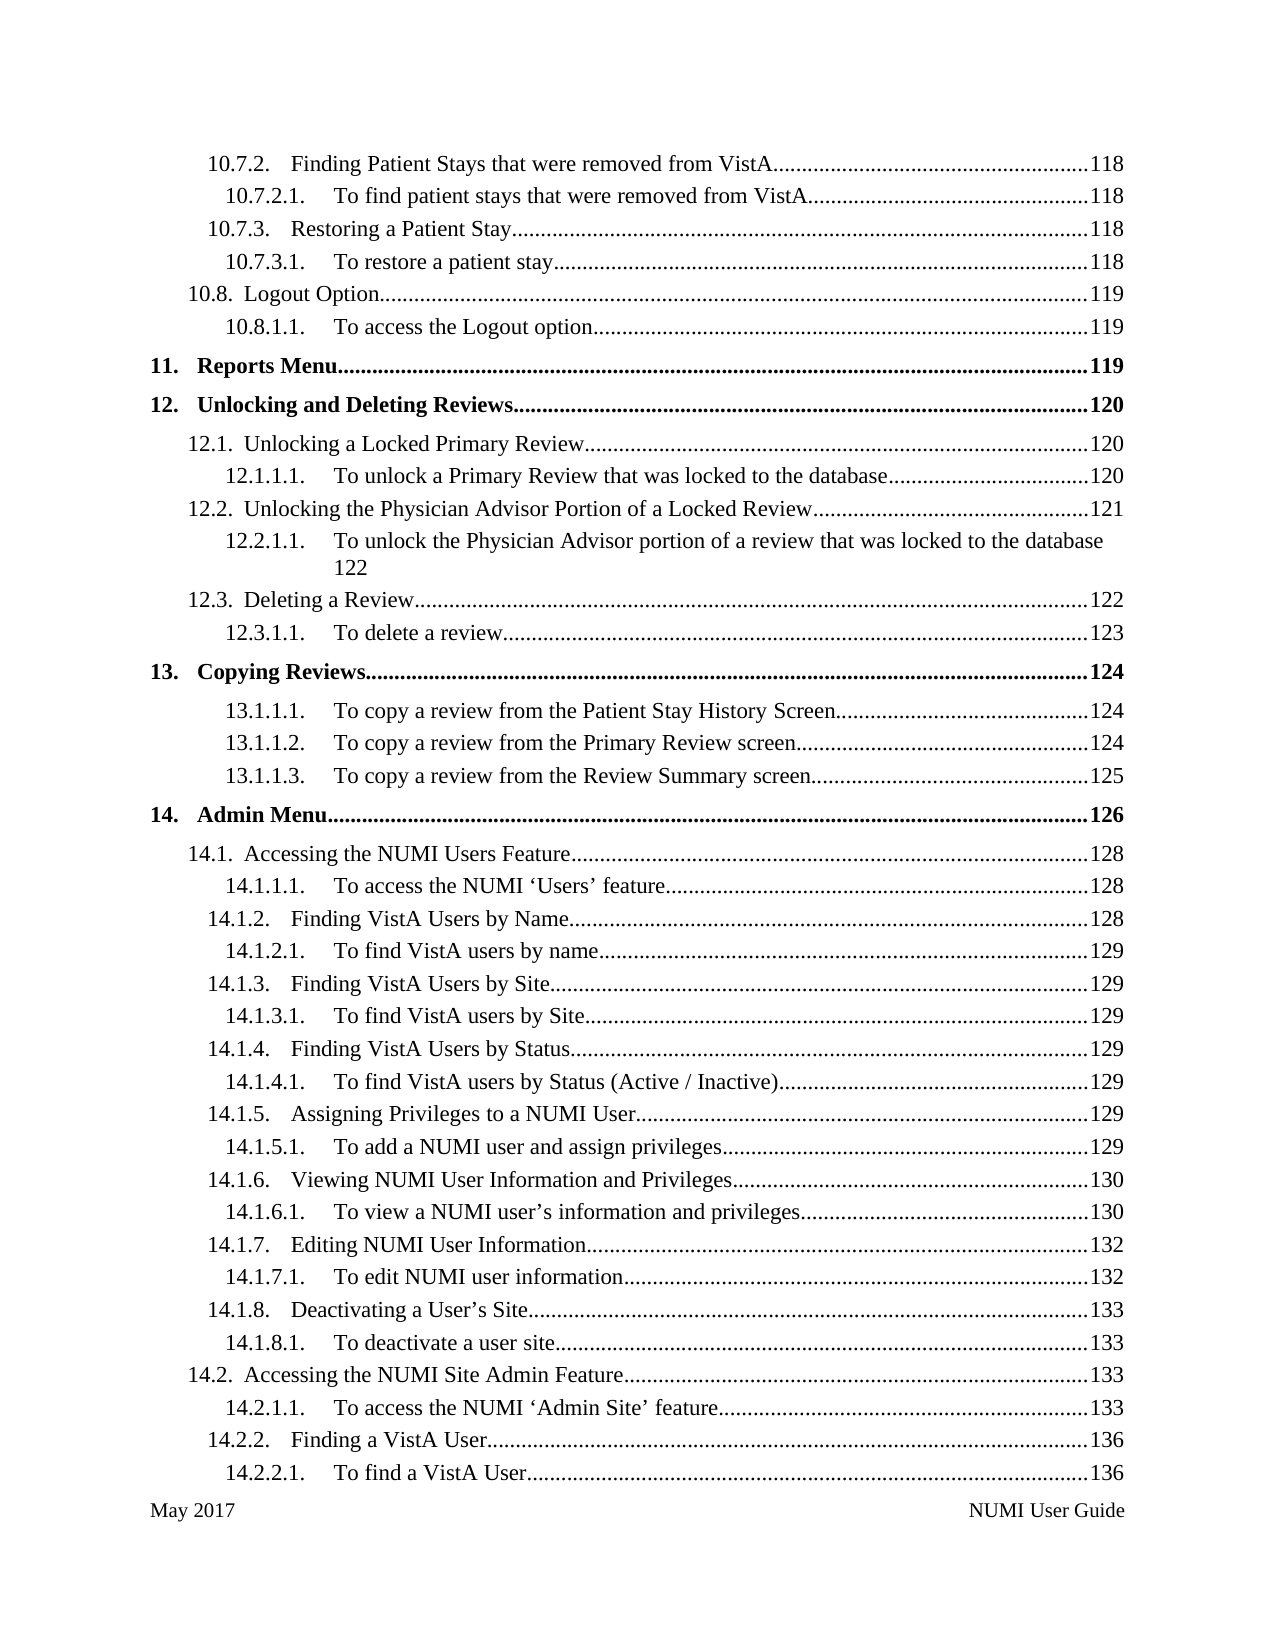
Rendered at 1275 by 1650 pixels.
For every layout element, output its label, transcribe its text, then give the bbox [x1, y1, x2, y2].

text 14.1.3.1. To find VistA users by Site 129 [225, 1003, 1125, 1029]
text 14.1.5.1. To add a NUMI user and assign privileges 129 [225, 1133, 1125, 1159]
text 12.2. Unlocking the Physician Advisor Portion of a Locked Review 121 [187, 495, 1125, 521]
text 14.1. Accessing the NUMI Users Feature 128 [187, 839, 1125, 866]
text 10.7.2.1. To find patient stays that were removed from VistA 118 [225, 183, 1125, 209]
text 14.1.4.1. To find VistA users by Status (Active / Inactive) 129 [225, 1068, 1125, 1094]
text 14.1.6.1. To view a NUMI user’s information and privileges 130 [225, 1198, 1125, 1224]
text 14. Admin Menu 126 [150, 801, 1125, 827]
text 14.1.2.1. To find VistA users by name 129 [225, 937, 1125, 964]
text 12. Unlocking and Deleting Reviews 120 [150, 391, 1125, 417]
text 10.8.1.1. To access the Logout option 119 [225, 313, 1125, 339]
text 14.1.1.1. To access the NUMI ‘Users’ feature 128 [225, 872, 1125, 898]
text 14.2.2. Finding a VistA User 136 [207, 1426, 1125, 1453]
text 14.1.7. Editing NUMI User Information 132 [207, 1231, 1125, 1257]
text 12.3. Deleting a Review 122 [187, 586, 1125, 613]
text 12.3.1.1. To delete a review 123 [225, 619, 1125, 645]
text 12.2.1.1. To unlock the Physician Advisor portion of a review that was locked to the database 122 [225, 527, 1125, 580]
text 13.1.1.2. To copy a review from the Primary Review screen 124 [225, 729, 1125, 756]
text 14.1.8. Deactivating a User’s Site 133 [207, 1296, 1125, 1322]
text 10.7.3.1. To restore a patient stay 118 [225, 248, 1125, 274]
text 14.1.8.1. To deactivate a user site 133 [225, 1329, 1125, 1355]
text 14.1.6. Viewing NUMI User Information and Privileges 130 [207, 1166, 1125, 1192]
text 14.2.2.1. To find a VistA User 136 [225, 1459, 1125, 1485]
text 13. Copying Reviews 124 [150, 658, 1125, 684]
text 14.2. Accessing the NUMI Site Admin Feature 133 [187, 1361, 1125, 1388]
text 11. Reports Menu 119 [150, 352, 1125, 378]
text 10.7.3. Restoring a Patient Stay 118 [207, 215, 1125, 242]
text 14.2.1.1. To access the NUMI ‘Admin Site’ feature 133 [225, 1394, 1125, 1420]
text 10.8. Logout Option 119 [187, 280, 1125, 307]
text 14.1.2. Finding VistA Users by Name 128 [207, 905, 1125, 931]
text 13.1.1.1. To copy a review from the Patient Stay History Screen 124 [225, 697, 1125, 723]
text 12.1. Unlocking a Locked Primary Review 120 [187, 429, 1125, 456]
text 14.1.7.1. To edit NUMI user information 132 [225, 1263, 1125, 1290]
text 13.1.1.3. To copy a review from the Review Summary screen 125 [225, 762, 1125, 788]
text 14.1.5. Assigning Privileges to a NUMI User 129 [207, 1100, 1125, 1127]
text 14.1.3. Finding VistA Users by Site 129 [207, 970, 1125, 996]
text 10.7.2. Finding Patient Stays that were removed from VistA 118 [207, 150, 1125, 176]
text 12.1.1.1. To unlock a Primary Review that was locked to the database 120 [225, 462, 1125, 488]
text 14.1.4. Finding VistA Users by Status 129 [207, 1035, 1125, 1062]
